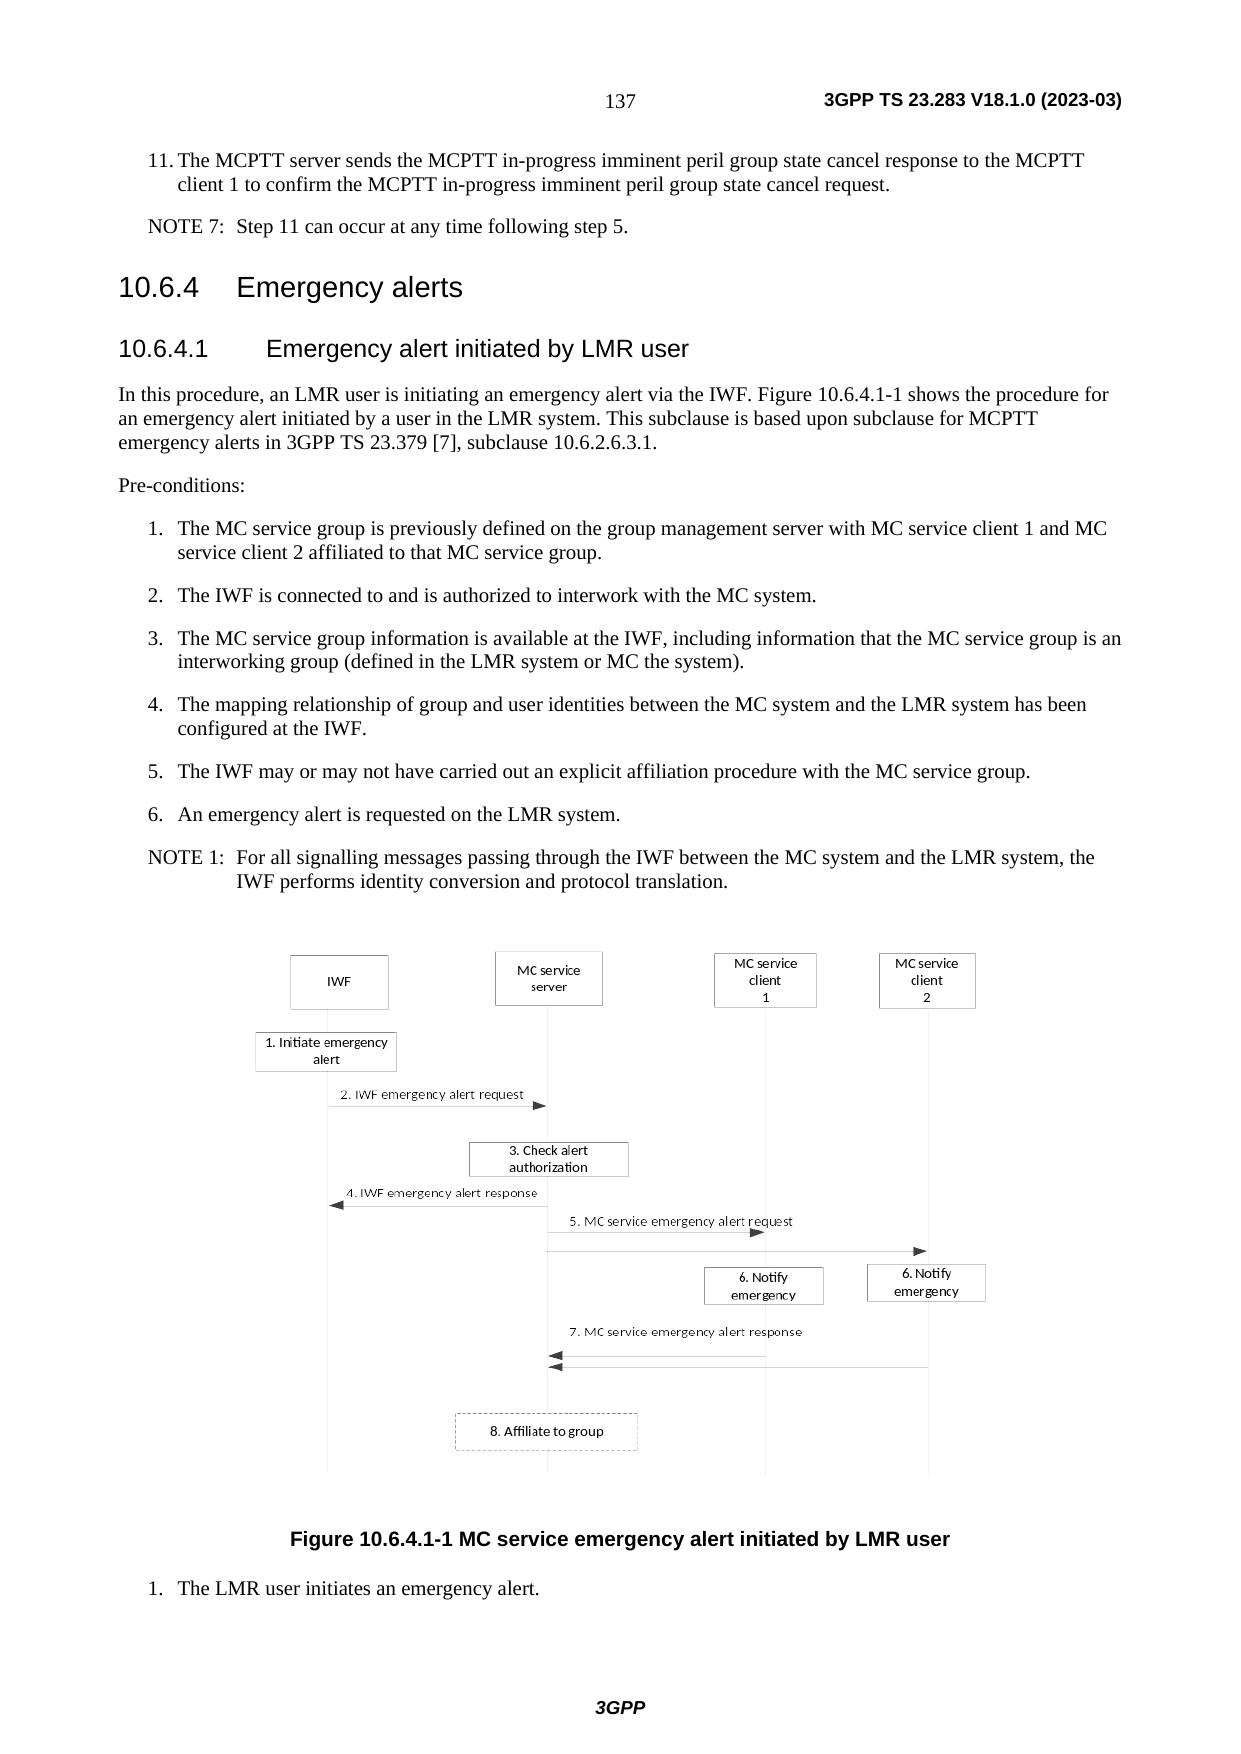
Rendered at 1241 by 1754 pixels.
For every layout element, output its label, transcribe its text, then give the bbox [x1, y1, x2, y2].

text 5. The IWF may or may not have carried out an explicit affiliation procedure with the MC service group. [148, 759, 1122, 783]
text 1. The LMR user initiates an emergency alert. [148, 1576, 1122, 1599]
text 3. The MC service group information is available at the IWF, including information that the MC service group is an interworking group (defined in the LMR system or MC the system). [148, 625, 1122, 673]
text 11. The MCPTT server sends the MCPTT in-progress imminent peril group state cancel response to the MCPTT client 1 to confirm the MCPTT in-progress imminent peril group state cancel request. [148, 147, 1122, 196]
text In this procedure, an LMR user is initiating an emergency alert via the IWF. Figure 10.6.4.1-1 shows the procedure for an emergency alert initiated by a user in the LMR system. This subclause is based upon subclause for MCPTT emergency alerts in 3GPP TS 23.379 [7], subclause 10.6.2.6.3.1. [118, 382, 1122, 454]
text Pre-conditions: [118, 473, 1122, 497]
text NOTE 7: Step 11 can occur at any time following step 5. [148, 214, 1122, 238]
text 4. The mapping relationship of group and user identities between the MC system and the LMR system has been configured at the IWF. [148, 692, 1122, 740]
text 1. The MC service group is previously defined on the group management server with MC service client 1 and MC service client 2 affiliated to that MC service group. [148, 516, 1122, 564]
subtitle 10.6.4 Emergency alerts [118, 270, 1122, 303]
text Figure 10.6.4.1-1 MC service emergency alert initiated by LMR user [118, 1527, 1122, 1551]
text 6. An emergency alert is requested on the LMR system. [148, 802, 1122, 826]
text 2. The IWF is connected to and is authorized to interwork with the MC system. [148, 583, 1122, 607]
text NOTE 1: For all signalling messages passing through the IWF between the MC system and the LMR system, the IWF performs identity conversion and protocol translation. [148, 845, 1122, 893]
subtitle 10.6.4.1 Emergency alert initiated by LMR user [118, 334, 1122, 363]
